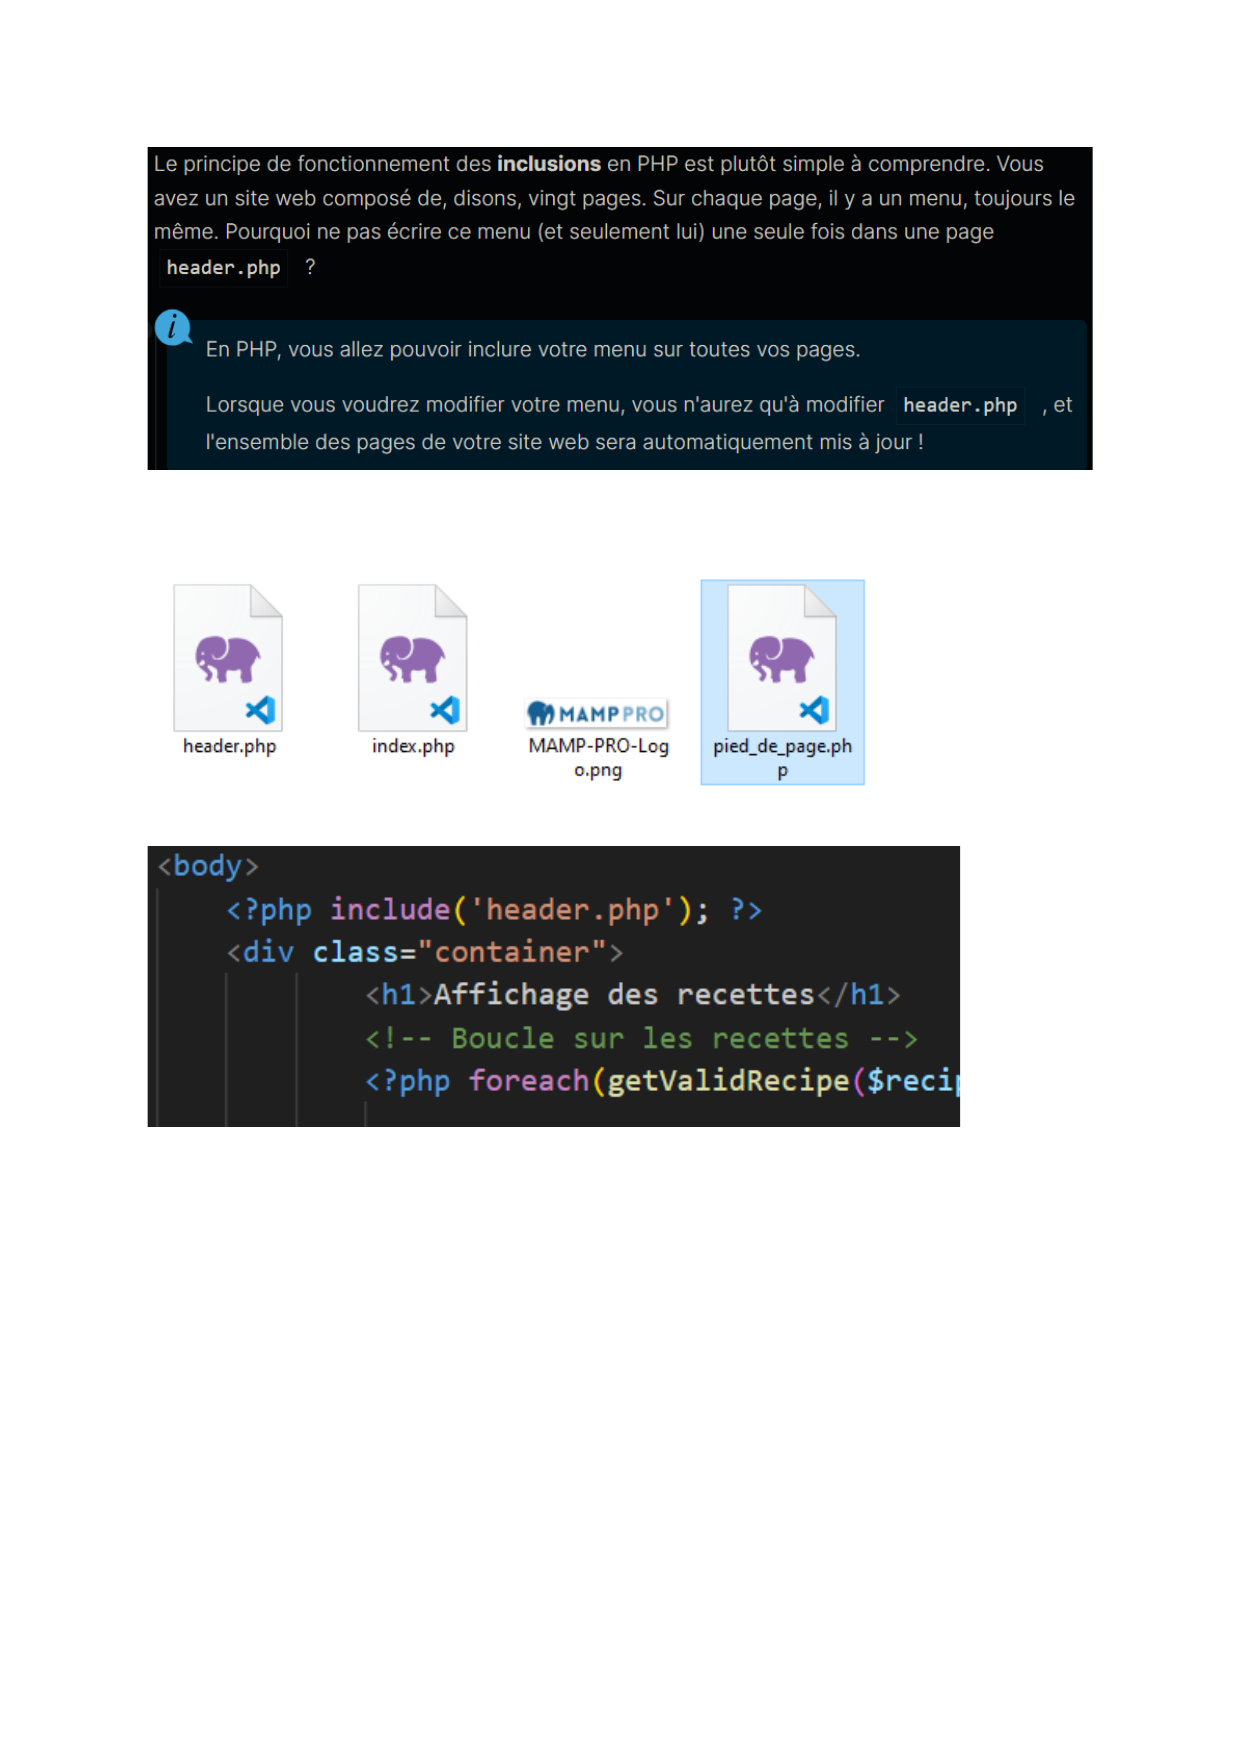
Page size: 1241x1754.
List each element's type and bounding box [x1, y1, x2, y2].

picture [147, 846, 961, 1127]
picture [147, 147, 1093, 470]
picture [147, 565, 1017, 828]
